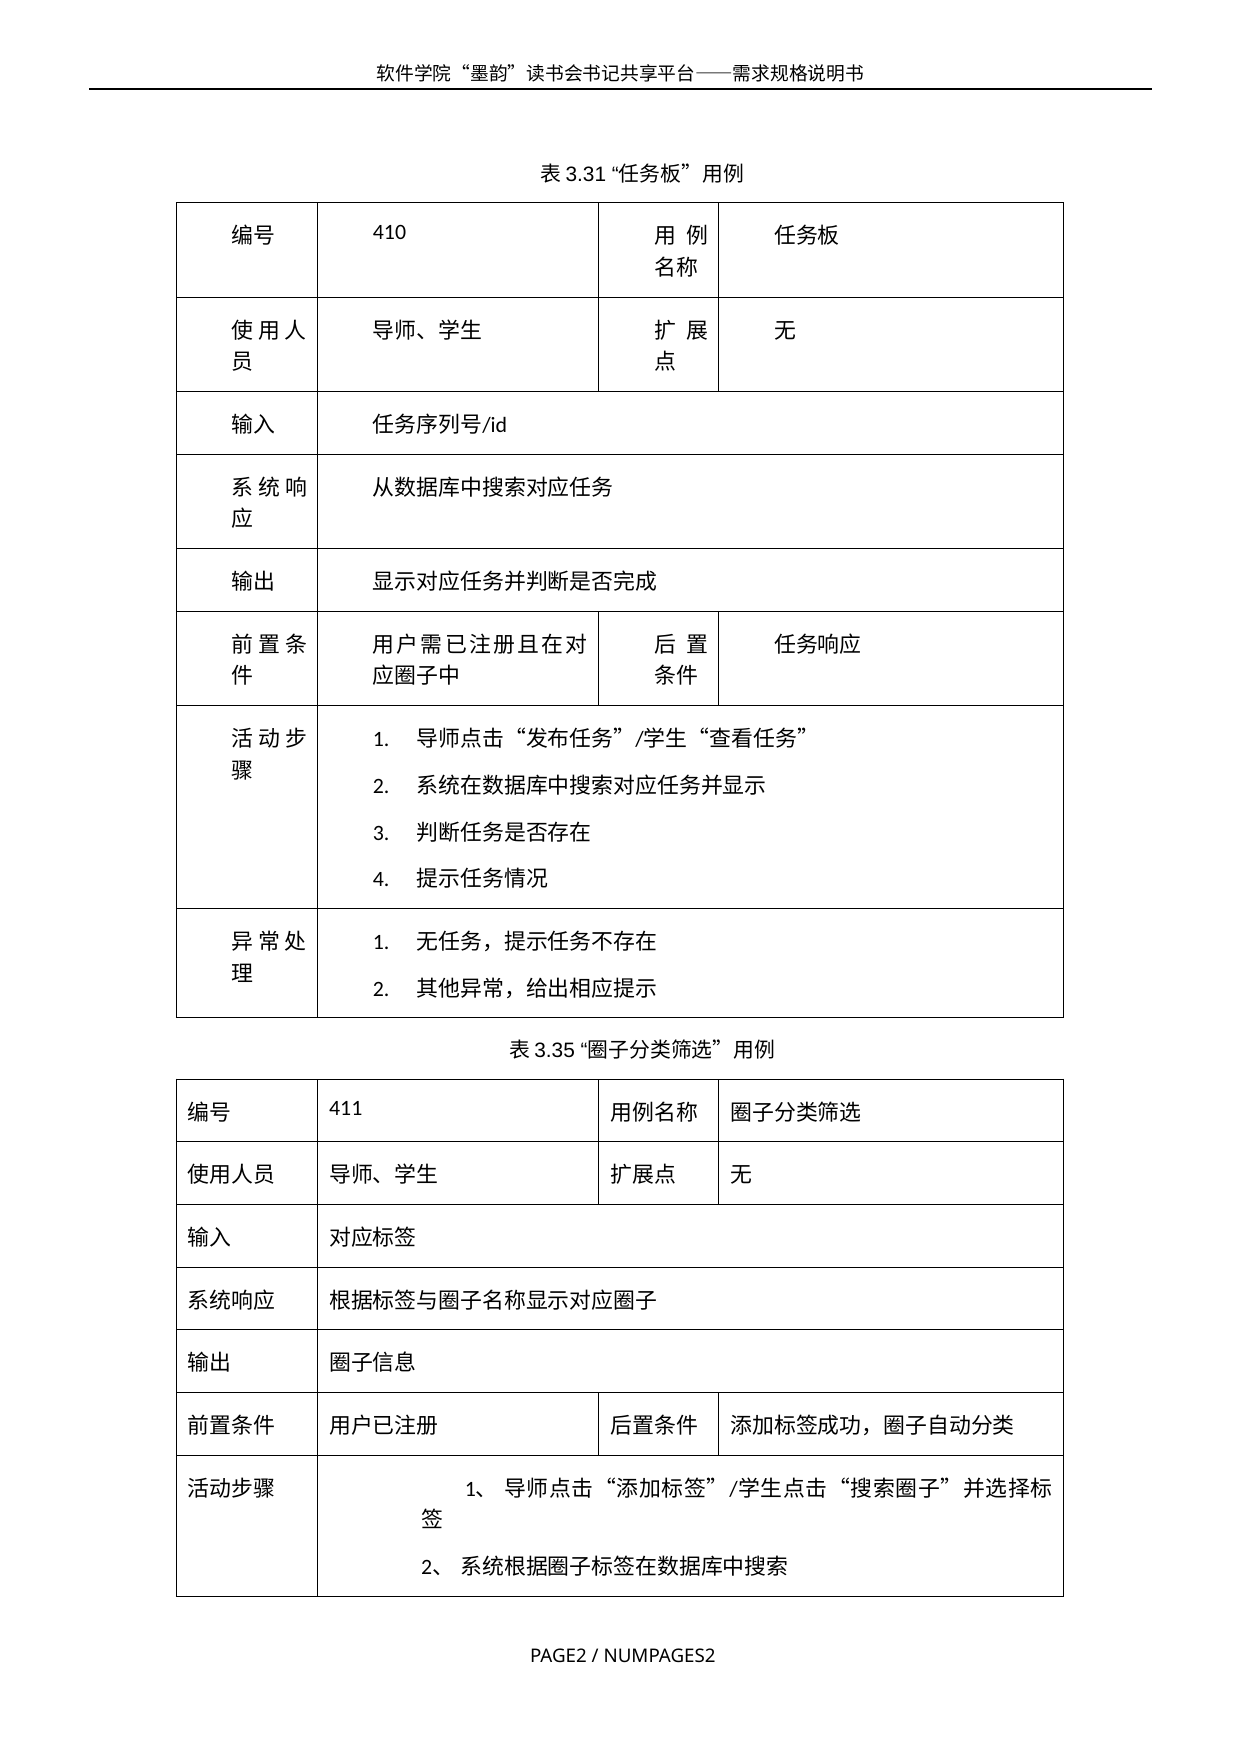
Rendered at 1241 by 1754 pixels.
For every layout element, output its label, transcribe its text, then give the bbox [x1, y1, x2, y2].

table_cell 用户已注册 [318, 1393, 598, 1455]
table_cell 导师、学生 [318, 1142, 598, 1204]
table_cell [318, 1456, 1063, 1596]
table_cell 系统响应 [177, 1268, 317, 1329]
table_cell 显示对应任务并判断是否完成 [318, 549, 1063, 611]
table_cell 后置条件 [599, 612, 718, 705]
table_cell 输出 [177, 1330, 317, 1392]
table_header 圈子分类筛选 [719, 1080, 1063, 1141]
table_cell 添加标签成功，圈子自动分类 [719, 1393, 1063, 1455]
table_header 410 [318, 203, 598, 297]
table_cell 用户需已注册且在对应圈子中 [318, 612, 598, 705]
table_cell 导师点击“发布任务”/学生“查看任务” 系统在数据库中搜索对应任务并显示 判断任务是否存在 提示任务情况 [318, 706, 1063, 908]
table_cell 无 [719, 1142, 1063, 1204]
table_cell 根据标签与圈子名称显示对应圈子 [318, 1268, 1063, 1329]
table_cell 使用人员 [177, 298, 317, 391]
table_cell 输入 [177, 392, 317, 454]
table_cell 后置条件 [599, 1393, 718, 1455]
table_cell 系统响应 [177, 455, 317, 548]
table_cell 前置条件 [177, 612, 317, 705]
table_cell 异常处理 [177, 909, 317, 1017]
table_cell 无 [719, 298, 1063, 391]
table_cell 活动步骤 [177, 1456, 317, 1596]
table_cell 对应标签 [318, 1205, 1063, 1267]
table_header 编号 [177, 1080, 317, 1141]
table_cell 输出 [177, 549, 317, 611]
table_cell 从数据库中搜索对应任务 [318, 455, 1063, 548]
table_header 用例名称 [599, 203, 718, 297]
table_cell 任务序列号/id [318, 392, 1063, 454]
table_cell 任务响应 [719, 612, 1063, 705]
table_header 任务板 [719, 203, 1063, 297]
table_cell 使用人员 [177, 1142, 317, 1204]
text 表3.31 “任务板”用例 [132, 157, 1152, 187]
table_cell 无任务，提示任务不存在 其他异常，给出相应提示 [318, 909, 1063, 1017]
table_header 411 [318, 1080, 598, 1141]
table_header 编号 [177, 203, 317, 297]
table_cell 圈子信息 [318, 1330, 1063, 1392]
table_header 用例名称 [599, 1080, 718, 1141]
table_cell 活动步骤 [177, 706, 317, 908]
table_cell 导师、学生 [318, 298, 598, 391]
table_cell 前置条件 [177, 1393, 317, 1455]
table_cell 输入 [177, 1205, 317, 1267]
table_cell 扩展点 [599, 298, 718, 391]
text 表3.35 “圈子分类筛选”用例 [132, 1033, 1152, 1063]
table_cell 扩展点 [599, 1142, 718, 1204]
